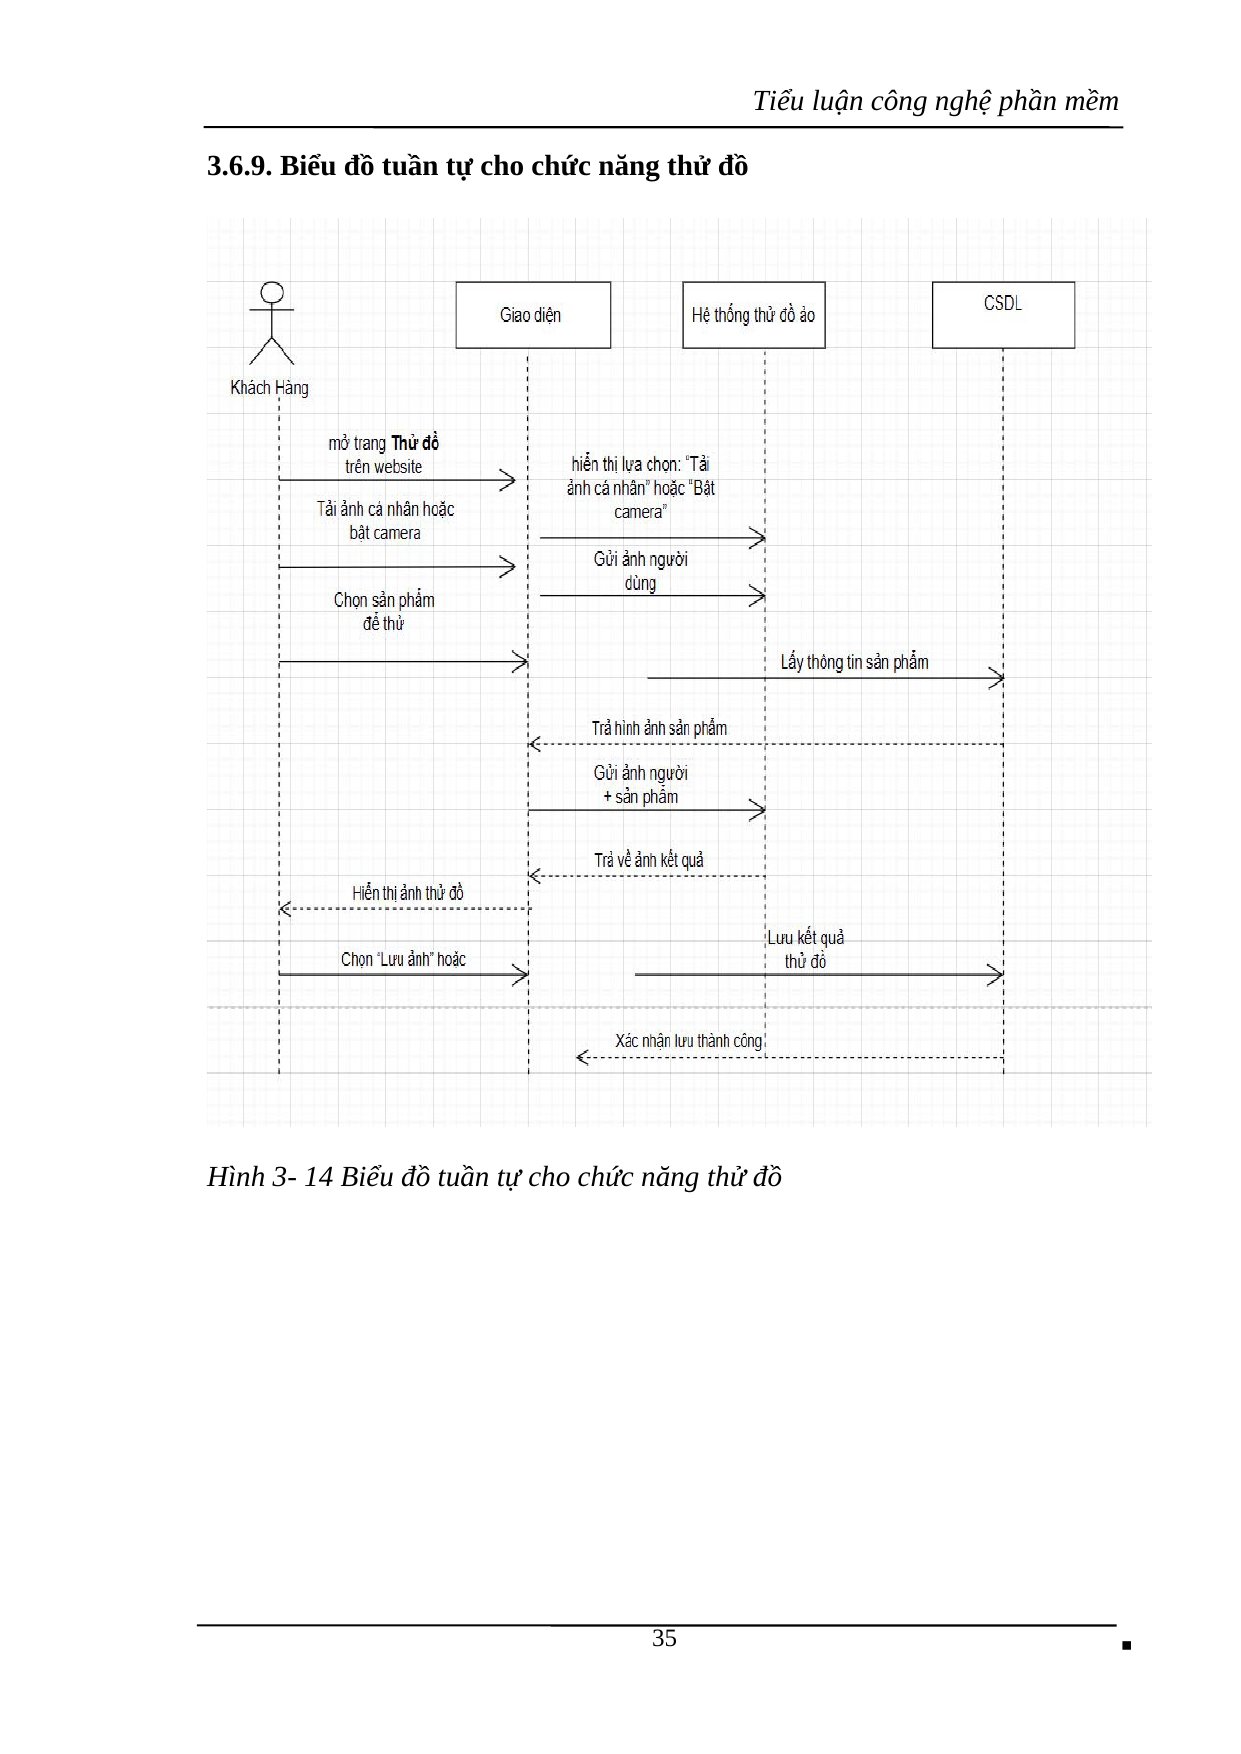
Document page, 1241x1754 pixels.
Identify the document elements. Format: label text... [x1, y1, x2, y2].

picture [206, 218, 1152, 1127]
text Hình 3- 14 Biểu đồ tuần tự cho chức năng thử đồ [207, 1159, 1122, 1192]
text 3.6.9. Biểu đồ tuần tự cho chức năng thử đồ [207, 148, 1122, 181]
